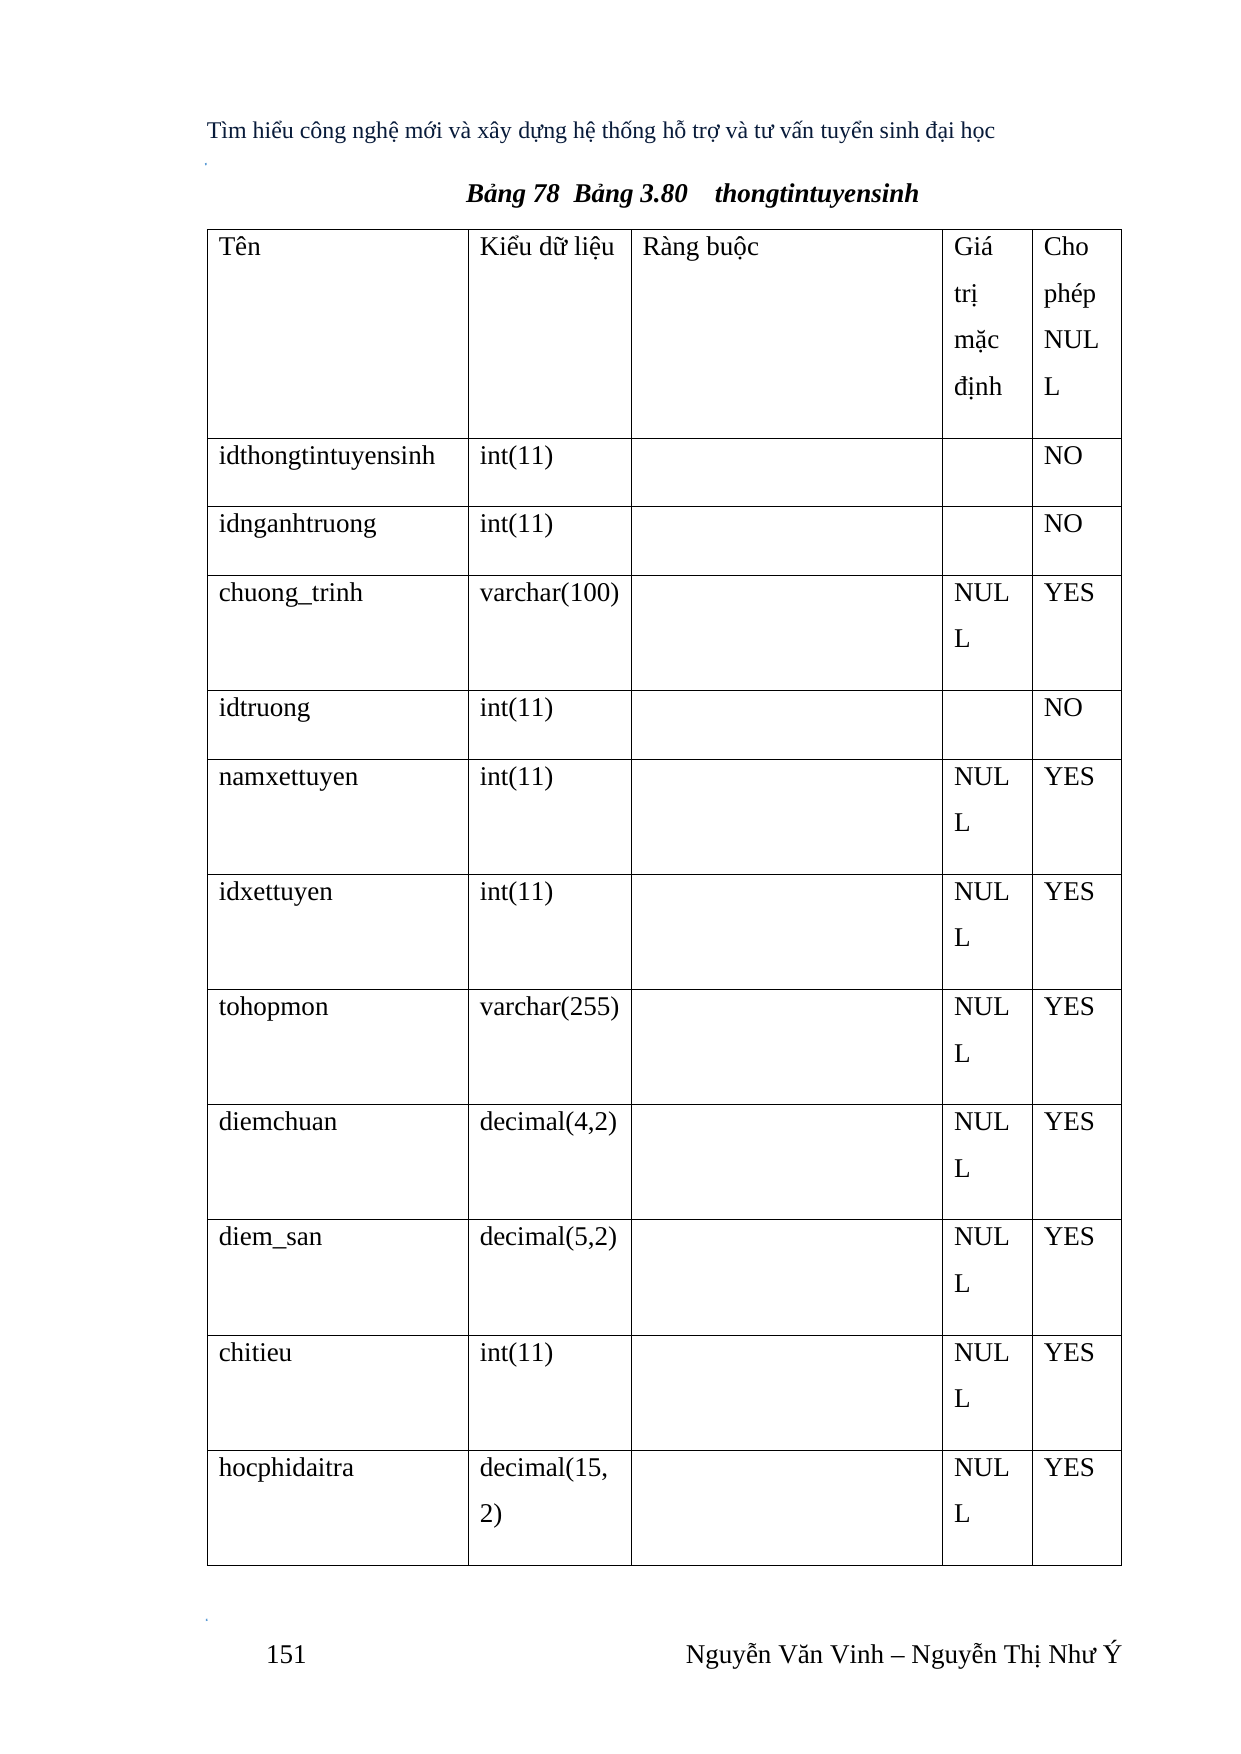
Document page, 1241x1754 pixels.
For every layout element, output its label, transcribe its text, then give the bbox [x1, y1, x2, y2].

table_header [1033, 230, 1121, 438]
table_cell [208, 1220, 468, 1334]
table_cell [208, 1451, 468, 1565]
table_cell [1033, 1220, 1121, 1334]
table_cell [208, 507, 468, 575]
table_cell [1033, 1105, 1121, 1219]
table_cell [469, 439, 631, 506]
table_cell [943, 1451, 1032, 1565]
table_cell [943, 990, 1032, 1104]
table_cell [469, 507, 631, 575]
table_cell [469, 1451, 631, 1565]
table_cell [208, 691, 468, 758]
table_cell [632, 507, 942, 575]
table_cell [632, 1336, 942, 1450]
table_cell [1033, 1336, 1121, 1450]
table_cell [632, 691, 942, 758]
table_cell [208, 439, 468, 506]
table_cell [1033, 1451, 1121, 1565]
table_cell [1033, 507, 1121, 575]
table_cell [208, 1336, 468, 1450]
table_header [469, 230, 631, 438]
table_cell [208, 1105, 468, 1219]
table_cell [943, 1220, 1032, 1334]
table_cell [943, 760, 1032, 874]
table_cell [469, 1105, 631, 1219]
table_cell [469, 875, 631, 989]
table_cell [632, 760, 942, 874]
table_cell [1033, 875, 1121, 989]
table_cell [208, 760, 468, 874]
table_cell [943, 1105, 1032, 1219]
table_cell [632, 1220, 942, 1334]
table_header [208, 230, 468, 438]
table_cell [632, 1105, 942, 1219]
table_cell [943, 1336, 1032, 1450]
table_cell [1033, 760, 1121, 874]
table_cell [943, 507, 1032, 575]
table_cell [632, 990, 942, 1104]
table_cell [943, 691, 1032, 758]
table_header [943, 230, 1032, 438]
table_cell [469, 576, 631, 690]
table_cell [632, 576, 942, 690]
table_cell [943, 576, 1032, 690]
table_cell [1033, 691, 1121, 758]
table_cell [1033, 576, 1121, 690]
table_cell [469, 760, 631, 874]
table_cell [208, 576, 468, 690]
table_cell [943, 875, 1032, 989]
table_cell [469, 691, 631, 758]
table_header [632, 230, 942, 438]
text Bảng 79 Bảng 3.80 thongtintuyensinh [207, 177, 1122, 208]
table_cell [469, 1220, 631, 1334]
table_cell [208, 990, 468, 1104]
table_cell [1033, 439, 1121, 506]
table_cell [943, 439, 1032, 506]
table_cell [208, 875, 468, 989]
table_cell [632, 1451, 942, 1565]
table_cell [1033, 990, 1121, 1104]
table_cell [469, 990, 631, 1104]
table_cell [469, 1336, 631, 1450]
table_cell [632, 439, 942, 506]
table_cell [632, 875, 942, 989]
